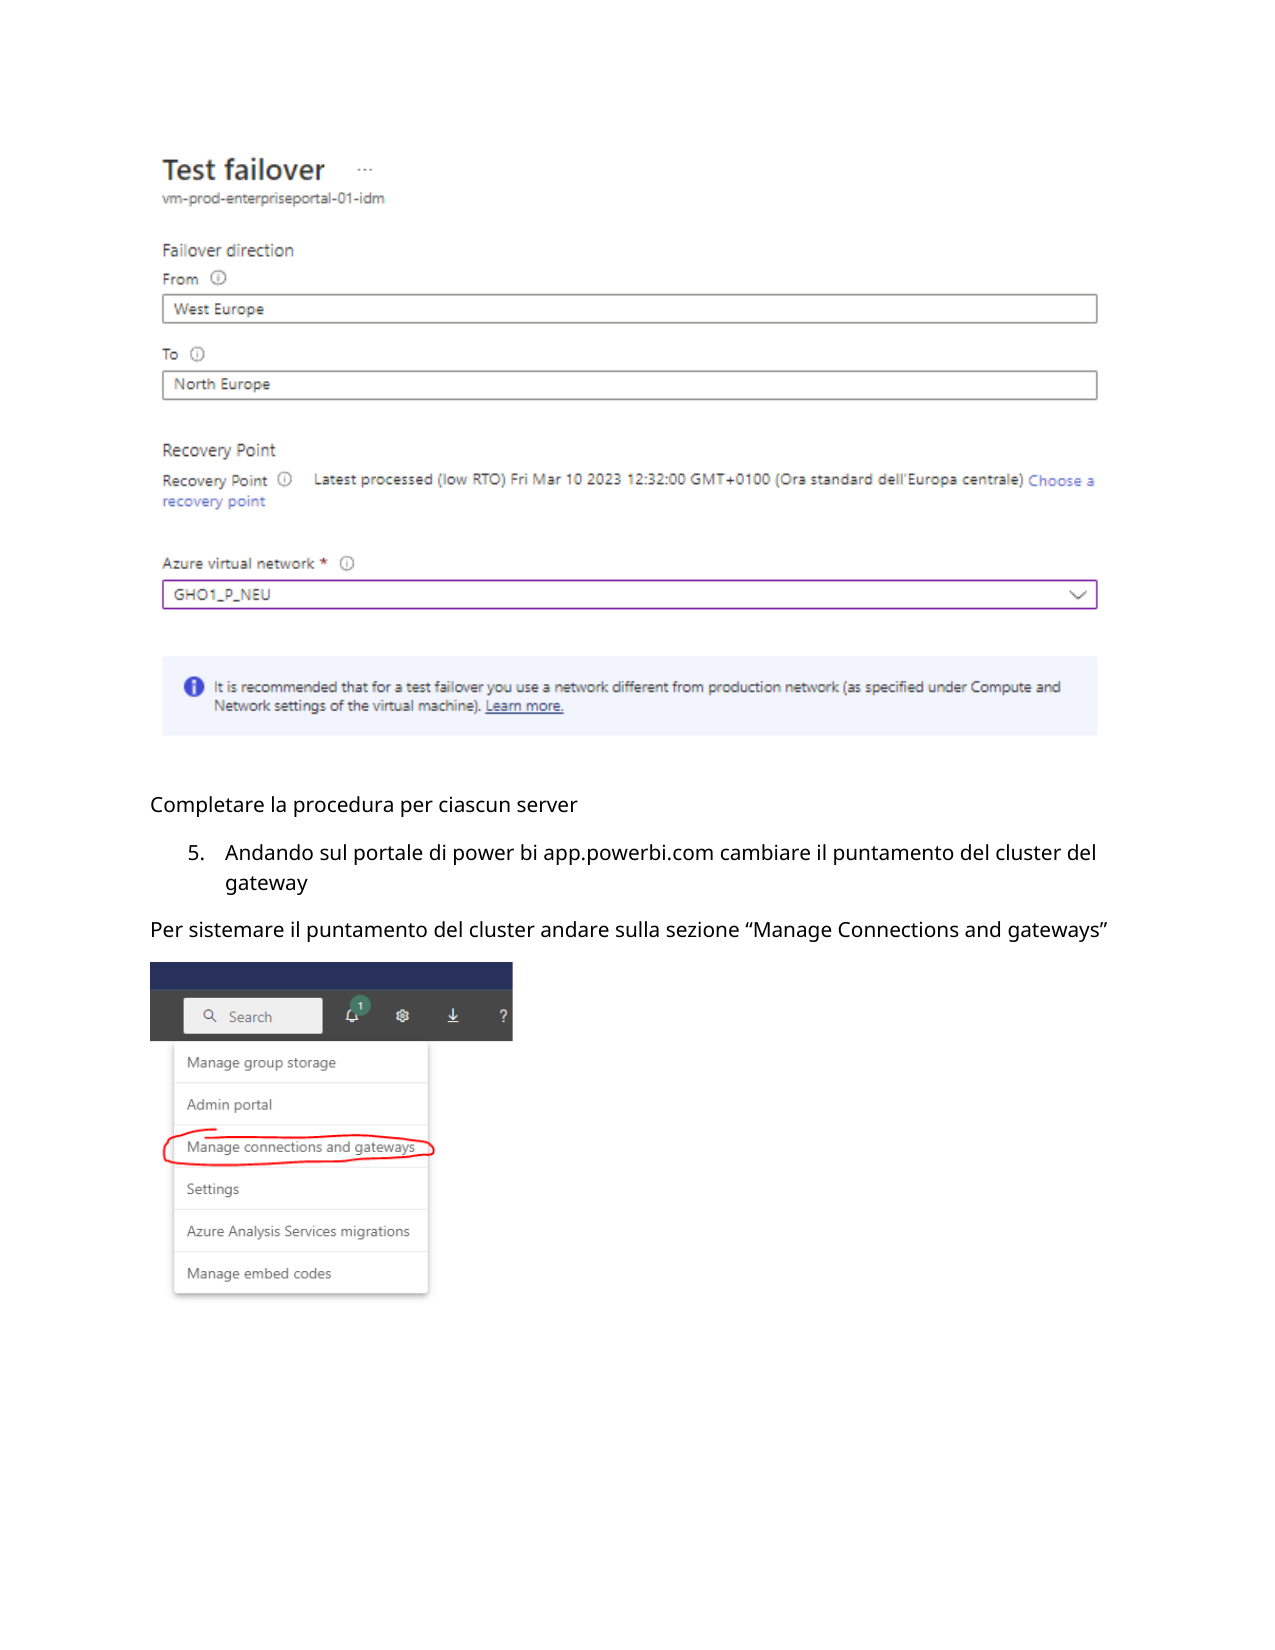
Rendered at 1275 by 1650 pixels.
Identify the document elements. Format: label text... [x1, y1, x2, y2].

picture [150, 962, 513, 1346]
text Per sistemare il puntamento del cluster andare sulla sezione “Manage Connections and gateways” [150, 916, 1125, 944]
list Andando sul portale di power bi app.powerbi.com cambiare il puntamento del cluster del gateway [187, 838, 1125, 897]
picture [150, 150, 1125, 772]
text Completare la procedura per ciascun server [150, 790, 1125, 819]
